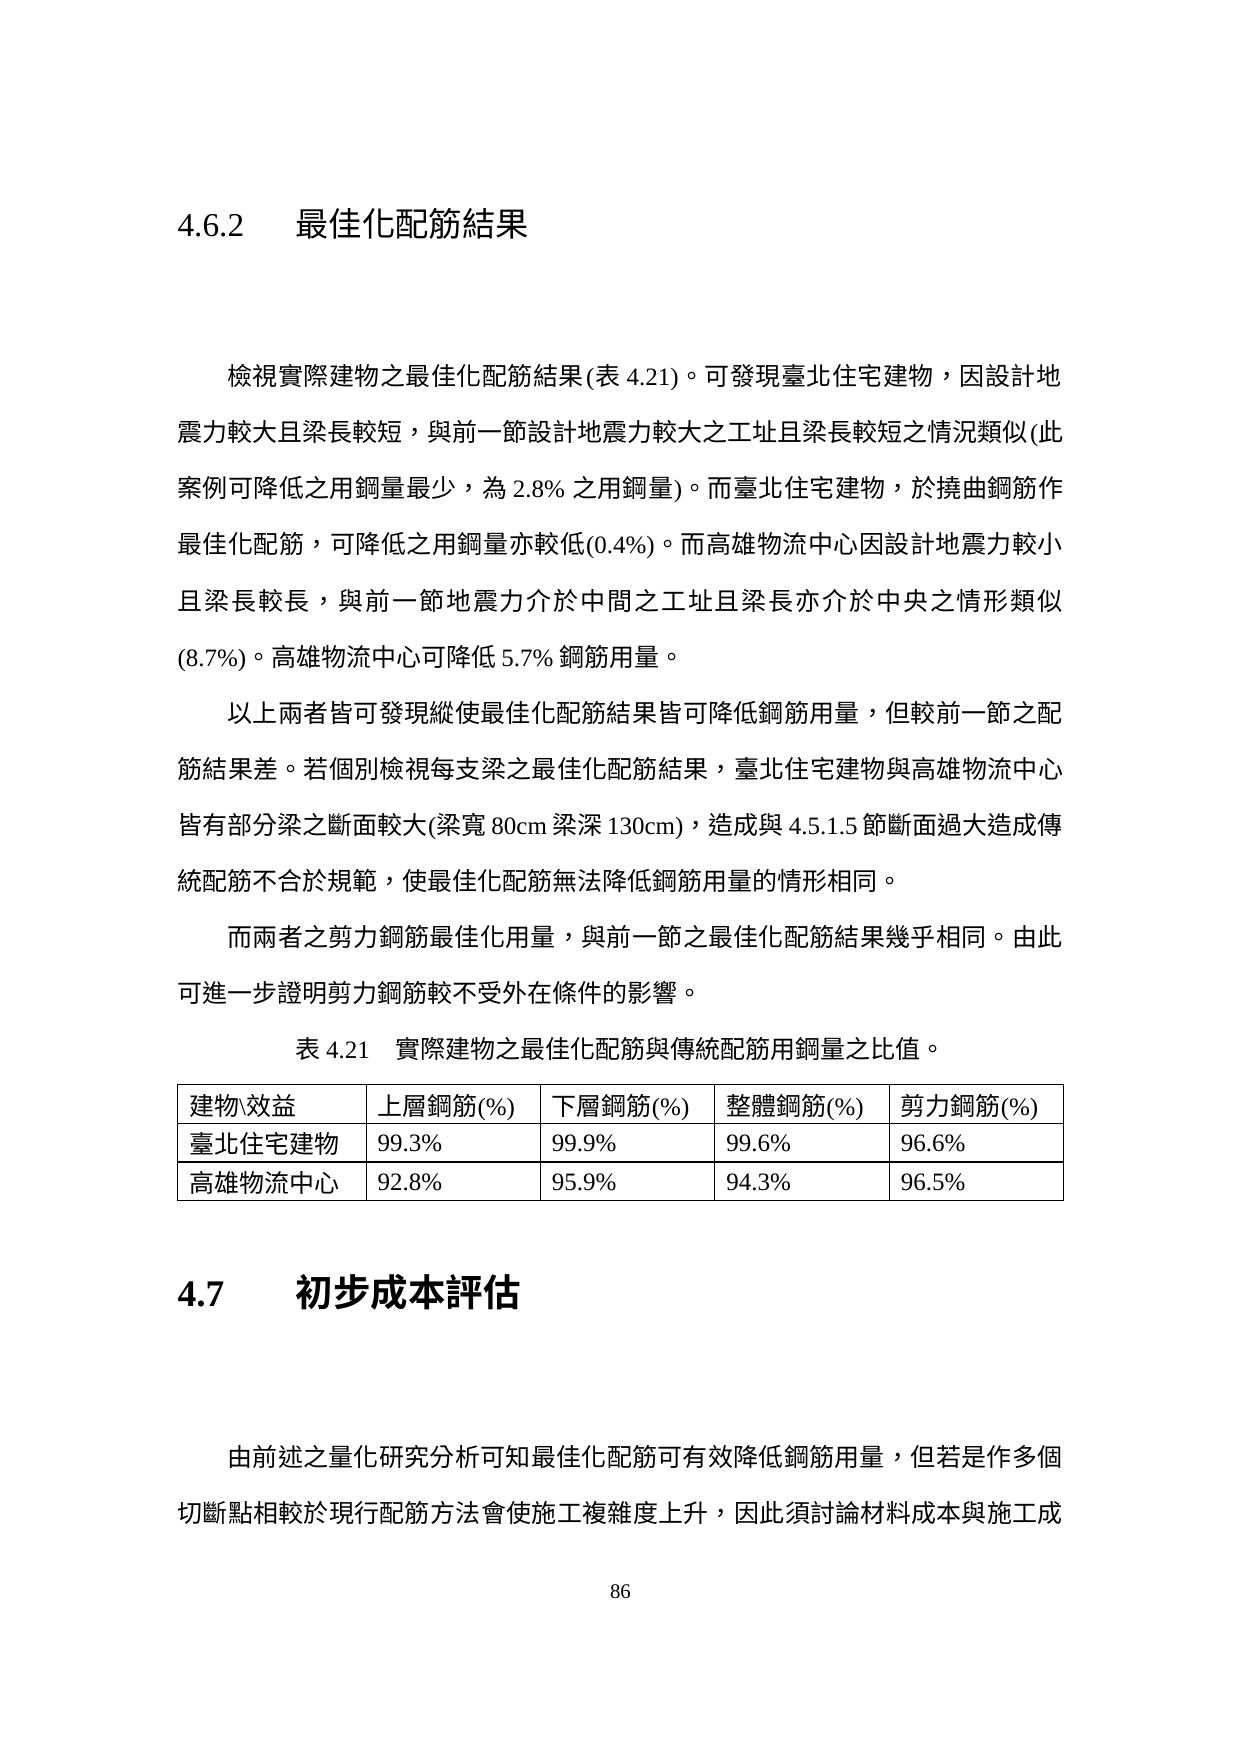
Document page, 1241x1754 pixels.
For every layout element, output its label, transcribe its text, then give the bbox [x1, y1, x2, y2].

table_header 建物\效益 [178, 1085, 366, 1123]
table_cell 94.3% [715, 1163, 889, 1200]
table_cell 臺北住宅建物 [178, 1124, 366, 1161]
text 以上兩者皆可發現縱使最佳化配筋結果皆可降低鋼筋用量，但較前一節之配筋結果差。若個別檢視每支梁之最佳化配筋結果，臺北住宅建物與高雄物流中心皆有部分梁之斷面較大(梁寬80cm梁深130cm)，造成與4.5.1.5節斷面過大造成傳統配筋不合於規範，使最佳化配筋無法降低鋼筋用量的情形相同。 [177, 692, 1063, 899]
subtitle 最佳化配筋結果 [177, 184, 1063, 259]
table_header 下層鋼筋(%) [541, 1085, 714, 1123]
table_header 剪力鋼筋(%) [890, 1085, 1063, 1123]
table_header 整體鋼筋(%) [715, 1085, 889, 1123]
table_cell 99.6% [715, 1124, 889, 1161]
table_header 上層鋼筋(%) [367, 1085, 540, 1123]
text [177, 1436, 1063, 1530]
table_cell 96.5% [890, 1163, 1063, 1200]
table_cell 96.6% [890, 1124, 1063, 1161]
subtitle 初步成本評估 [177, 1253, 1063, 1328]
text 而兩者之剪力鋼筋最佳化用量，與前一節之最佳化配筋結果幾乎相同。由此可進一步證明剪力鋼筋較不受外在條件的影響。 [177, 917, 1063, 1011]
table_cell 99.9% [541, 1124, 714, 1161]
table_cell 95.9% [541, 1163, 714, 1200]
table_cell 高雄物流中心 [178, 1163, 366, 1200]
table_cell 99.3% [367, 1124, 540, 1161]
table_cell 92.8% [367, 1163, 540, 1200]
